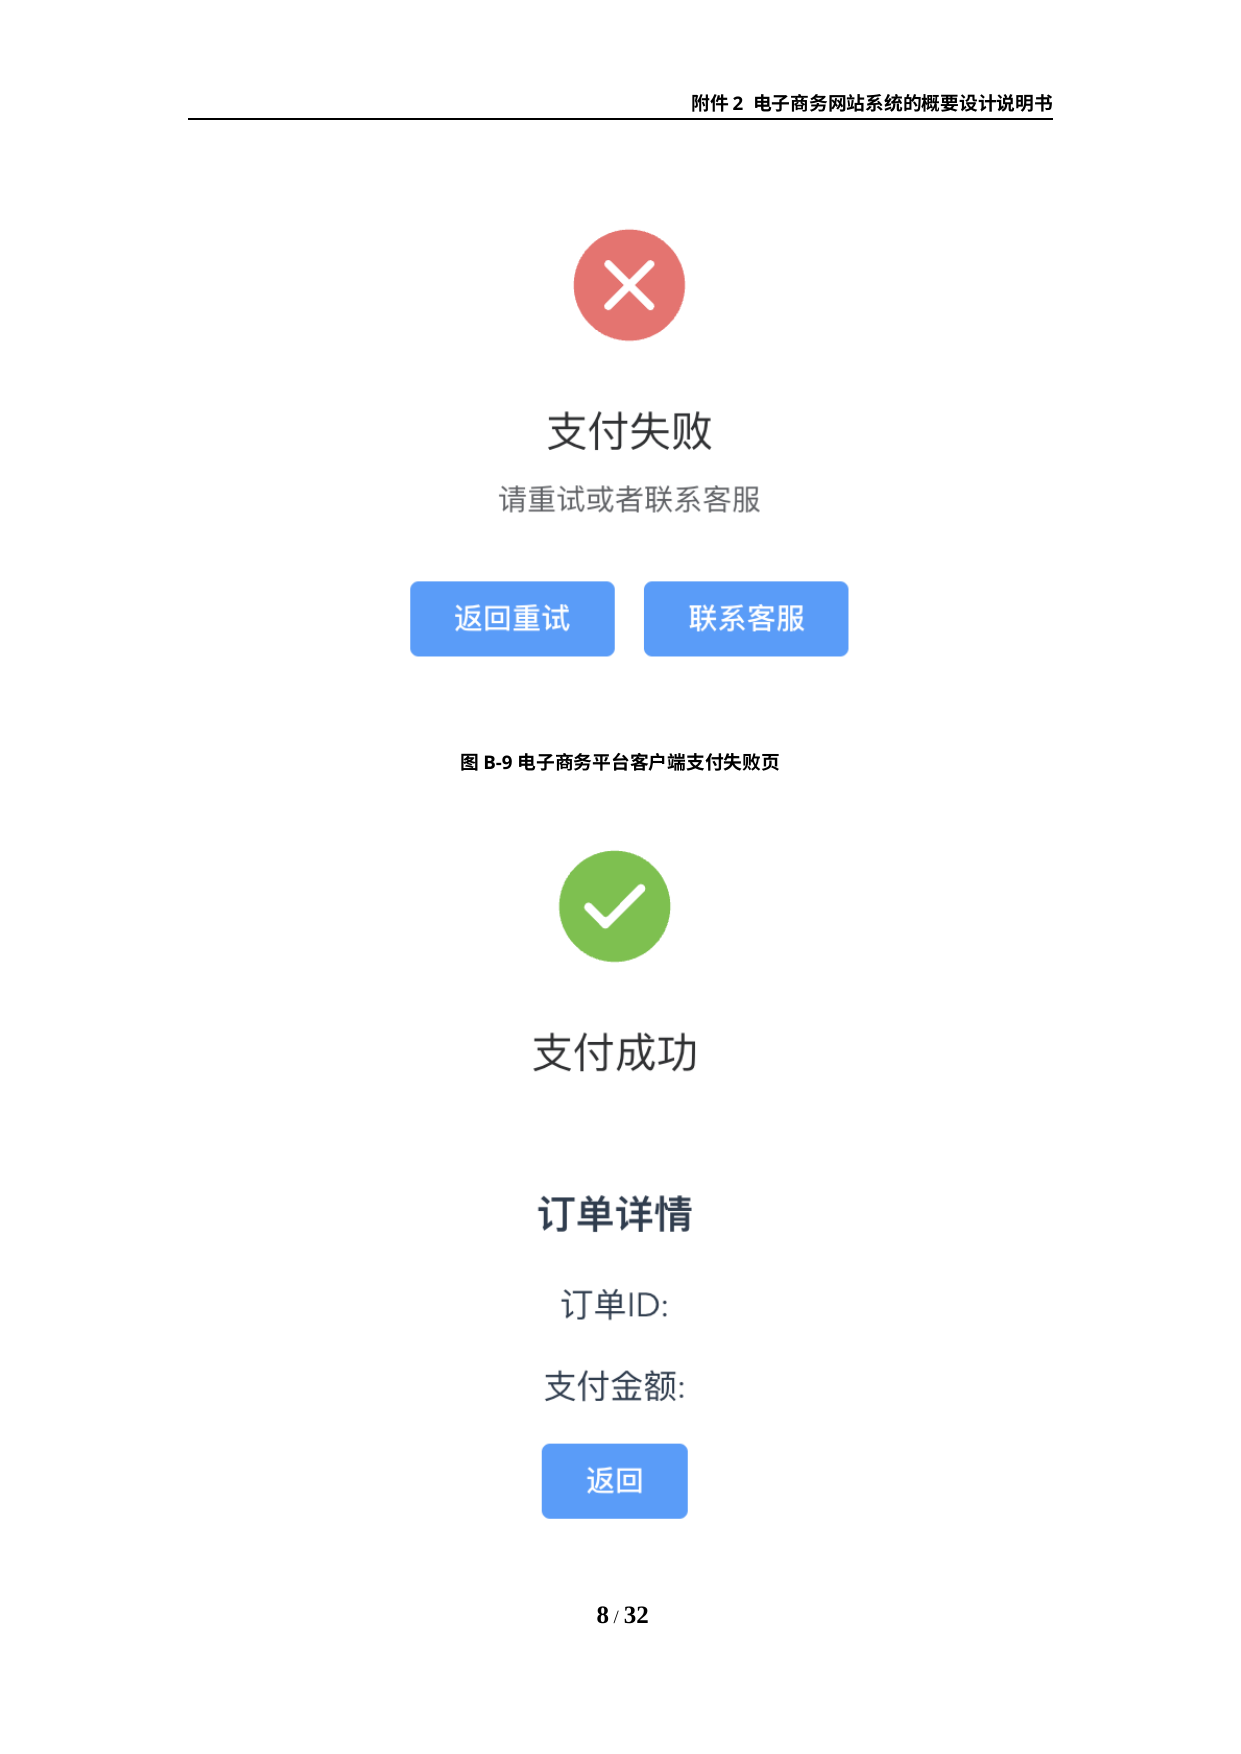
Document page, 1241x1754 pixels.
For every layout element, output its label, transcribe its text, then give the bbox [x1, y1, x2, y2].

picture [231, 777, 1009, 1572]
text 图B-9 电子商务平台客户端支付失败页 [187, 745, 1053, 778]
picture [235, 160, 1005, 717]
